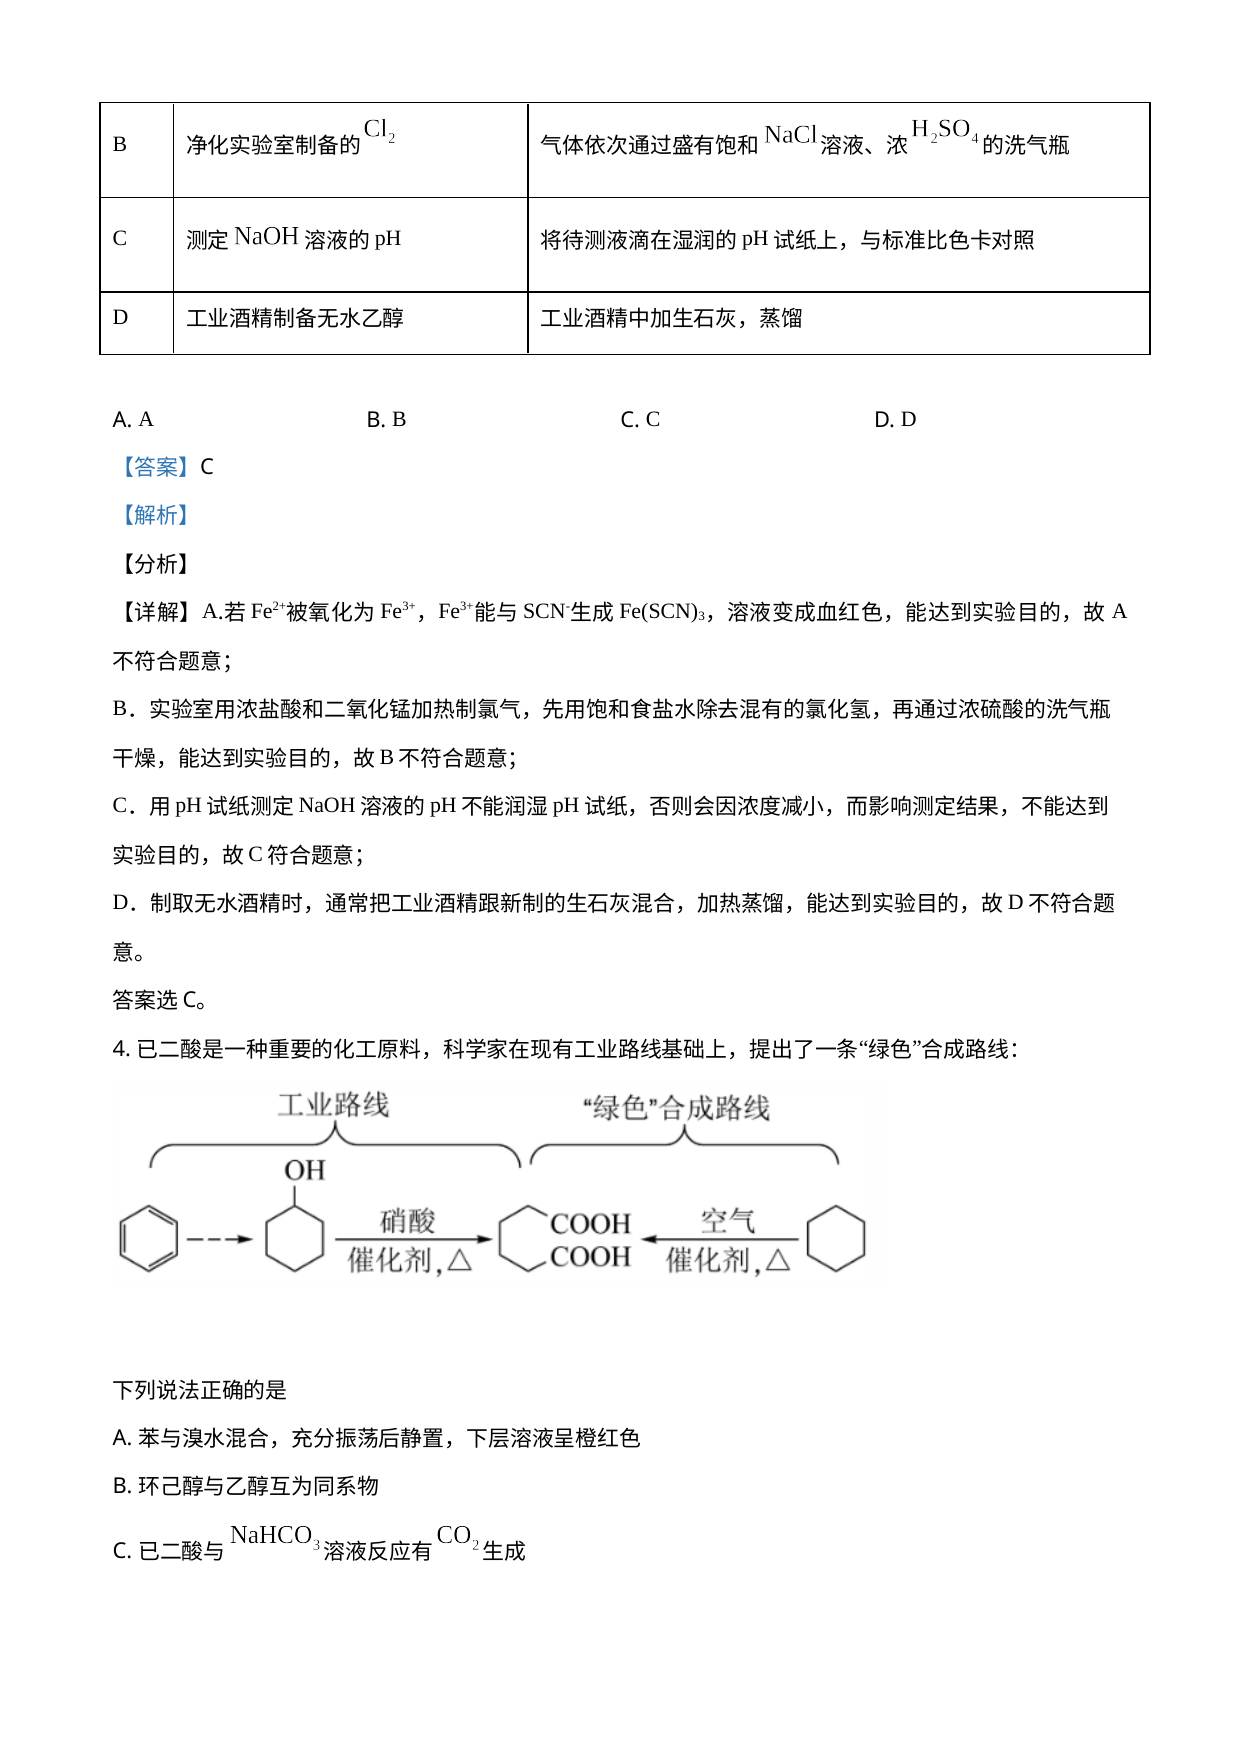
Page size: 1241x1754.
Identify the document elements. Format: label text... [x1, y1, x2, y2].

text C．用pH试纸测定NaOH溶液的pH不能润湿pH试纸，否则会因浓度减小，而影响测定结果，不能达到实验目的，故C符合题意； [112, 789, 1128, 870]
text D．制取无水酒精时，通常把工业酒精跟新制的生石灰混合，加热蒸馏，能达到实验目的，故D不符合题意。 [112, 886, 1128, 967]
text 【详解】A.若Fe2+被氧化为Fe3+，Fe3+能与SCN-生成Fe(SCN)3，溶液变成血红色，能达到实验目的，故A不符合题意； [112, 595, 1128, 676]
table_cell C [101, 198, 173, 291]
table_cell 工业酒精中加生石灰，蒸馏 [529, 293, 1149, 353]
table_cell 净化实验室制备的 [174, 103, 528, 197]
text 下列说法正确的是 [112, 1372, 1128, 1405]
text 答案选C。 [112, 983, 1128, 1016]
text 【分析】 [112, 546, 1128, 579]
table_cell 测定溶液的pH [174, 198, 527, 291]
picture [112, 1079, 889, 1285]
table_cell B [101, 103, 173, 197]
text B. 环己醇与乙醇互为同系物 [112, 1469, 1128, 1501]
text A. 苯与溴水混合，充分振荡后静置，下层溶液呈橙红色 [112, 1421, 1128, 1453]
table_cell 气体依次通过盛有饱和溶液、浓的洗气瓶 [529, 103, 1149, 197]
table_cell 将待测液滴在湿润的pH试纸上，与标准比色卡对照 [529, 198, 1149, 291]
table_cell 工业酒精制备无水乙醇 [174, 293, 527, 353]
text B．实验室用浓盐酸和二氧化锰加热制氯气，先用饱和食盐水除去混有的氯化氢，再通过浓硫酸的洗气瓶干燥，能达到实验目的，故B不符合题意； [112, 692, 1128, 773]
table_cell D [101, 293, 173, 353]
text A. A B. B C. C D. D [112, 402, 1128, 435]
text 【解析】 [112, 498, 1128, 531]
text 4. 已二酸是一种重要的化工原料，科学家在现有工业路线基础上，提出了一条“绿色”合成路线： [112, 1031, 1128, 1064]
text 【答案】C [112, 450, 1128, 482]
text C. 已二酸与溶液反应有生成 [112, 1517, 1128, 1582]
